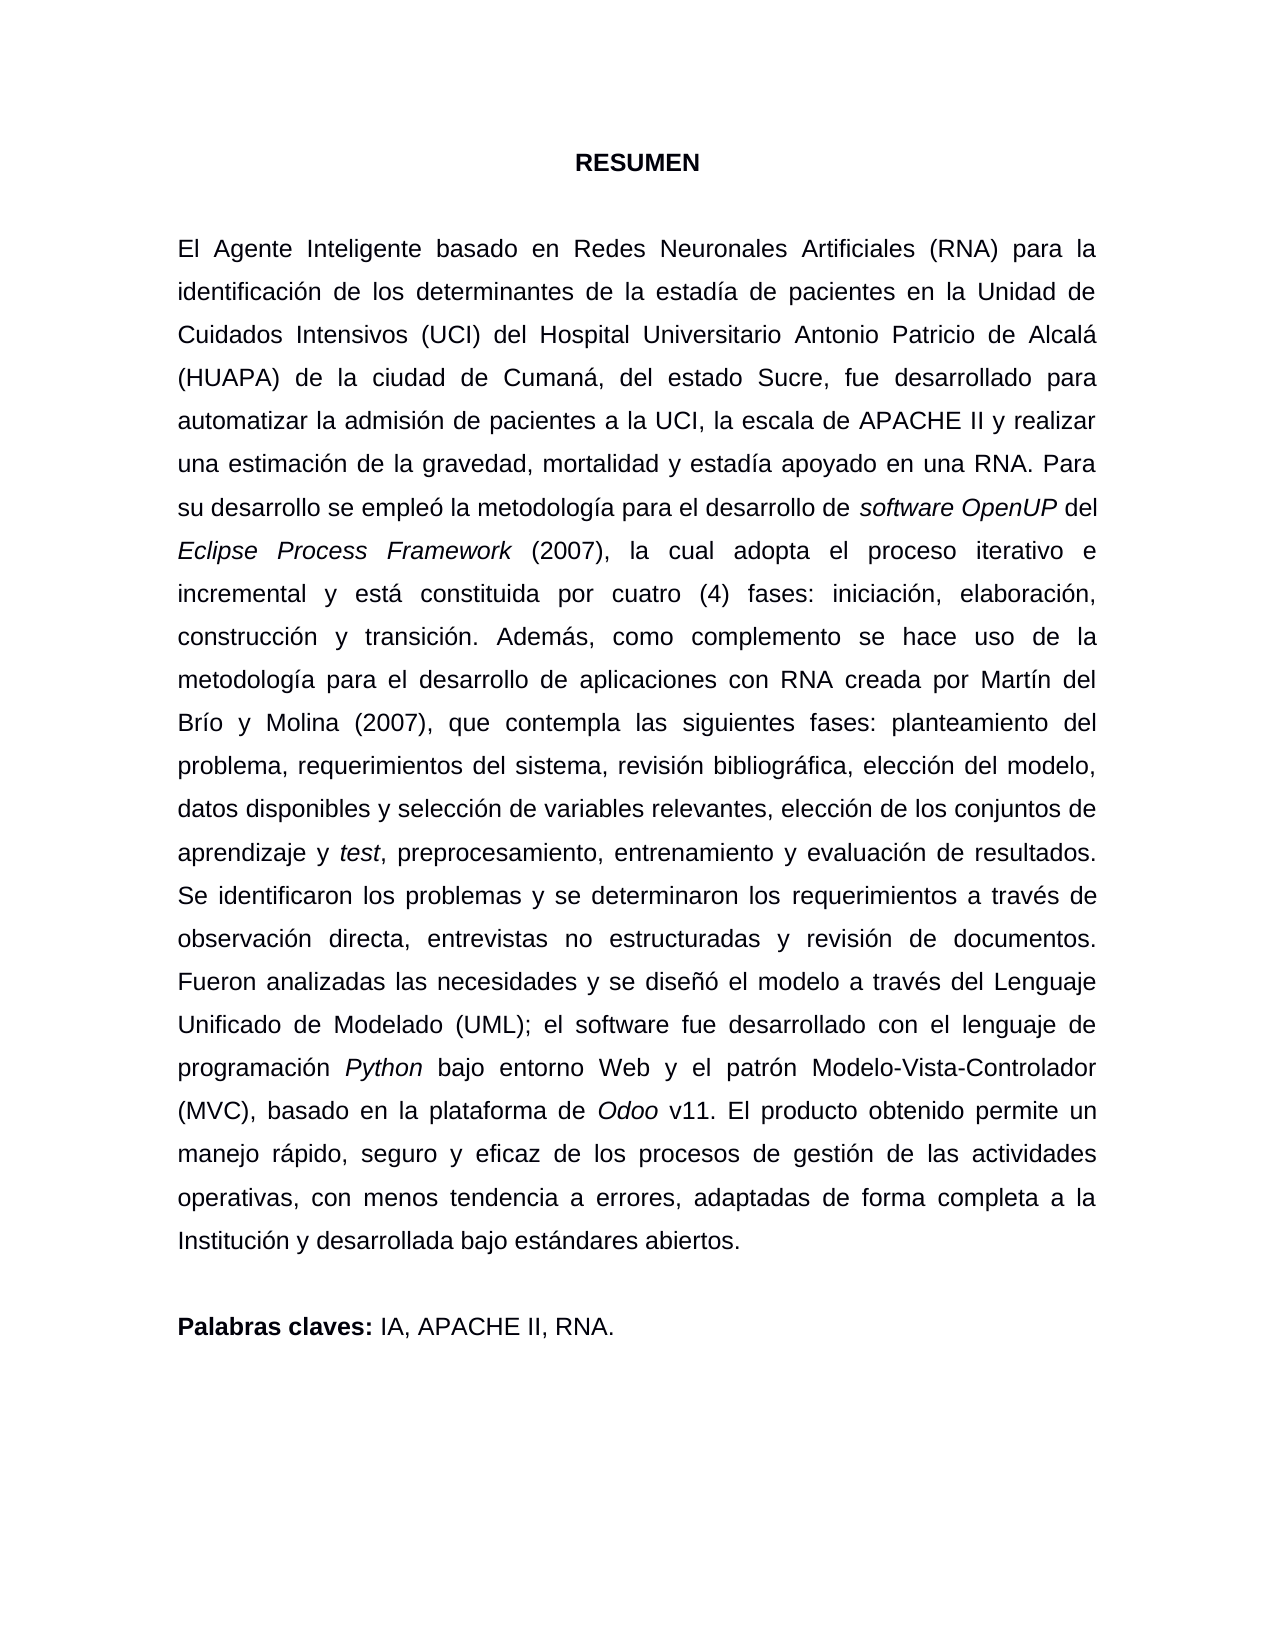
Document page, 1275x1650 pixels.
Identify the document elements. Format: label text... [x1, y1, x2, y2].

text El Agente Inteligente basado en Redes Neuronales Artificiales (RNA) para la identificación de los determinantes de la estadía de pacientes en la Unidad de Cuidados Intensivos (UCI) del Hospital Universitario Antonio Patricio de Alcalá (HUAPA) de la ciudad de Cumaná, del estado Sucre, fue desarrollado para automatizar la admisión de pacientes a la UCI, la escala de APACHE II y realizar una estimación de la gravedad, mortalidad y estadía apoyado en una RNA. Para su desarrollo se empleó la metodología para el desarrollo de software OpenUP del Eclipse Process Framework (2007), la cual adopta el proceso iterativo e incremental y está constituida por cuatro (4) fases: iniciación, elaboración, construcción y transición. Además, como complemento se hace uso de la metodología para el desarrollo de aplicaciones con RNA creada por Martín del Brío y Molina (2007), que contempla las siguientes fases: planteamiento del problema, requerimientos del sistema, revisión bibliográfica, elección del modelo, datos disponibles y selección de variables relevantes, elección de los conjuntos de aprendizaje y test, preprocesamiento, entrenamiento y evaluación de resultados. Se identificaron los problemas y se determinaron los requerimientos a través de observación directa, entrevistas no estructuradas y revisión de documentos. Fueron analizadas las necesidades y se diseñó el modelo a través del Lenguaje Unificado de Modelado (UML); el software fue desarrollado con el lenguaje de programación Python bajo entorno Web y el patrón Modelo-Vista-Controlador (MVC), basado en la plataforma de Odoo v11. El producto obtenido permite un manejo rápido, seguro y eficaz de los procesos de gestión de las actividades operativas, con menos tendencia a errores, adaptadas de forma completa a la Institución y desarrollada bajo estándares abiertos. [177, 234, 1098, 1254]
text Palabras claves: IA, APACHE II, RNA. [177, 1312, 1098, 1341]
text RESUMEN [177, 148, 1098, 176]
